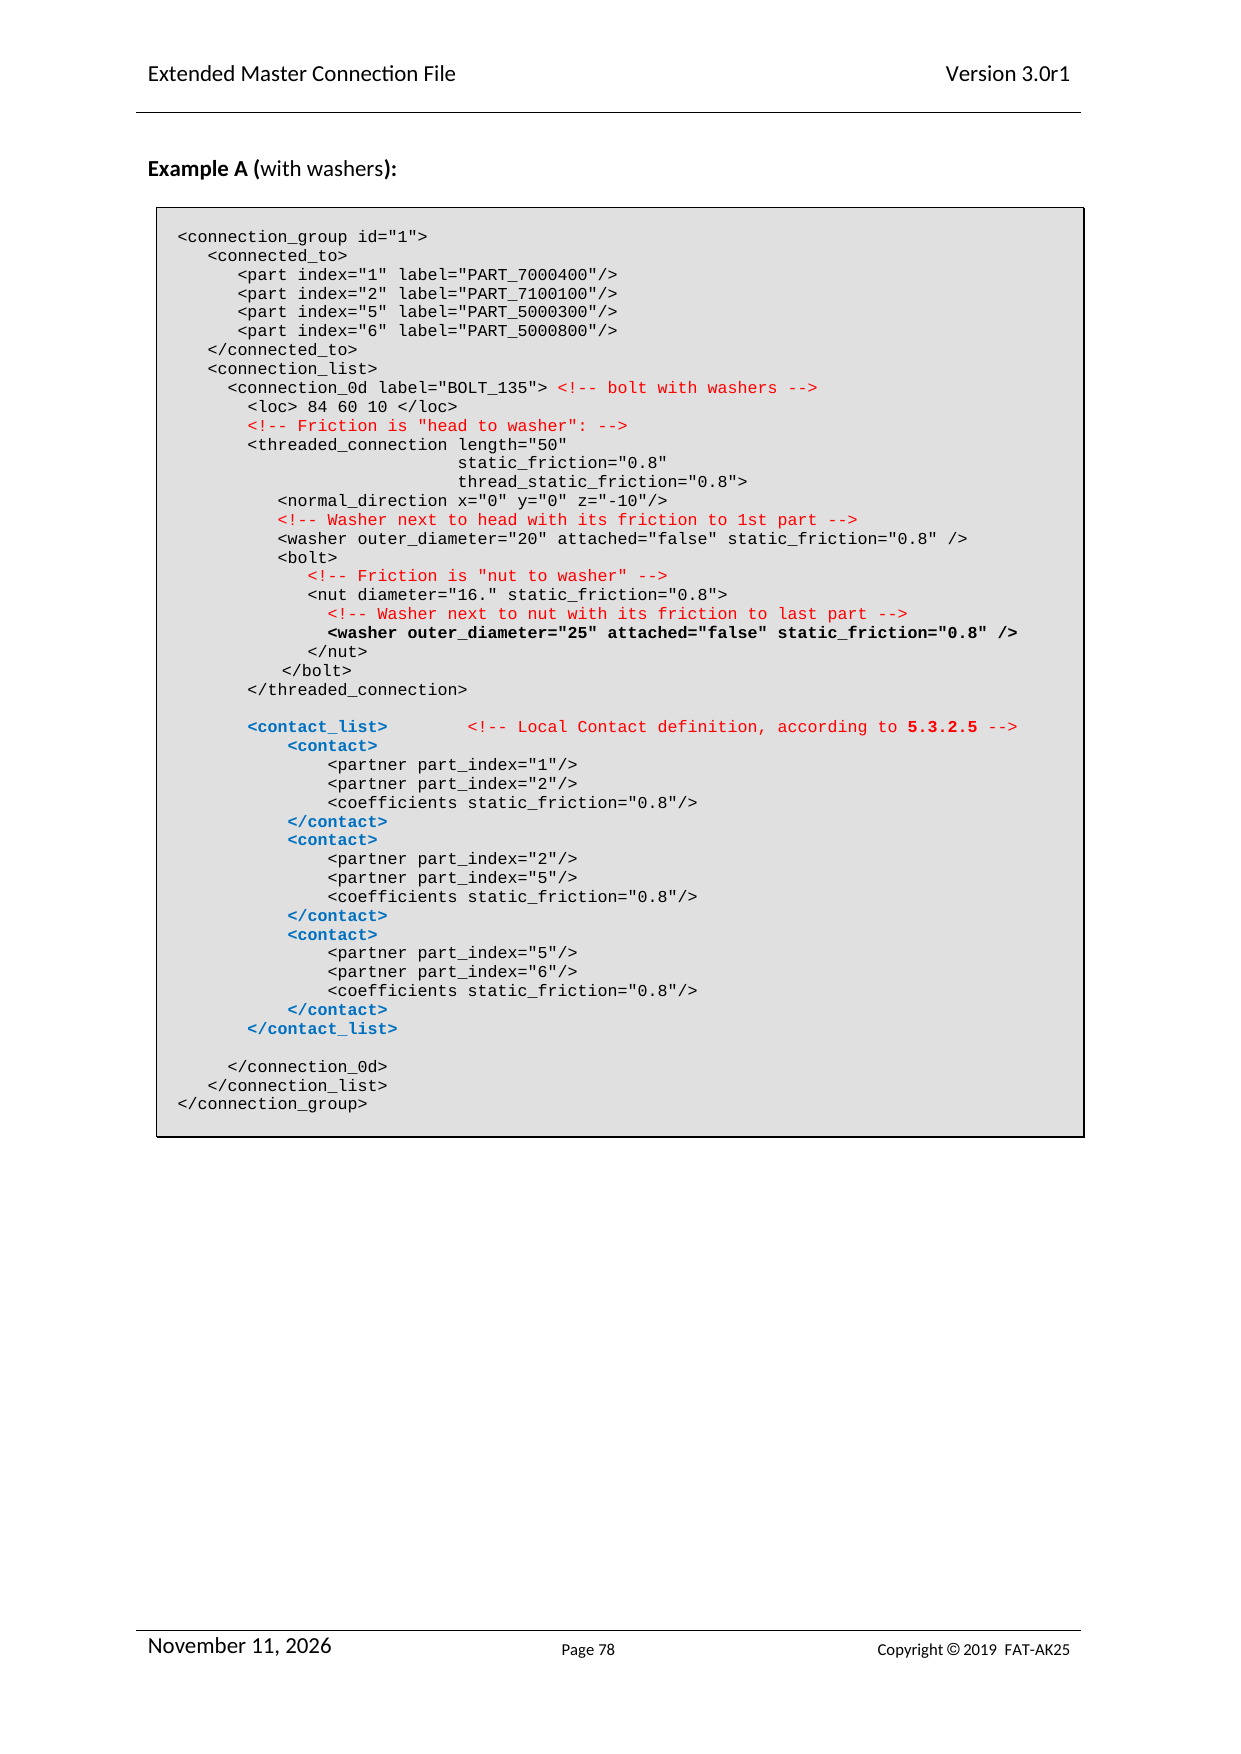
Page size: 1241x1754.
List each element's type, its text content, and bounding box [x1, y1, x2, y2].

text </nut> [157, 640, 1083, 659]
text <partner part_index="1"/> [157, 753, 1083, 772]
text </contact> [157, 904, 1083, 923]
text <coefficients static_friction="0.8"/> [157, 791, 1083, 810]
text <part index="2" label="PART_7100100"/> [157, 282, 1083, 301]
text <nut diameter="16." static_friction="0.8"> [157, 584, 1083, 603]
text <loc> 84 60 10 </loc> [157, 395, 1083, 414]
text <contact> [157, 734, 1083, 753]
text <!-- Friction is "head to washer": --> [157, 414, 1083, 433]
text <normal_direction x="0" y="0" z="-10"/> [157, 489, 1083, 508]
text <!-- Washer next to nut with its friction to last part --> [157, 603, 1083, 621]
text <coefficients static_friction="0.8"/> [157, 885, 1083, 904]
text Example A (with washers): [148, 154, 1092, 182]
text </connection_list> [157, 1074, 1083, 1093]
text <contact> [157, 829, 1083, 848]
text </connected_to> [157, 339, 1083, 357]
text </connection_group> [157, 1093, 1083, 1112]
text <connection_group id="1"> [157, 226, 1083, 244]
text </threaded_connection> [157, 678, 1083, 697]
text <!-- Friction is "nut to washer" --> [157, 565, 1083, 584]
text <washer outer_diameter="20" attached="false" static_friction="0.8" /> [157, 527, 1083, 546]
text <partner part_index="6"/> [157, 961, 1083, 980]
text <contact_list> <!-- Local Contact definition, according to 5.3.2.5 --> [157, 716, 1083, 734]
text <partner part_index="2"/> [157, 848, 1083, 867]
text thread_static_friction="0.8"> [157, 471, 1083, 489]
text <partner part_index="5"/> [157, 942, 1083, 961]
text <connected_to> [157, 244, 1083, 263]
text <coefficients static_friction="0.8"/> [157, 980, 1083, 998]
text </contact> [157, 998, 1083, 1017]
text static_friction="0.8" [157, 452, 1083, 471]
text <connection_list> [157, 357, 1083, 376]
text <part index="6" label="PART_5000800"/> [157, 320, 1083, 339]
text <bolt> [157, 546, 1083, 565]
text <threaded_connection length="50" [157, 433, 1083, 452]
text <connection_0d label="BOLT_135"> <!-- bolt with washers --> [157, 376, 1083, 395]
text <washer outer_diameter="25" attached="false" static_friction="0.8" /> [157, 621, 1083, 640]
text <contact> [157, 923, 1083, 942]
text <part index="5" label="PART_5000300"/> [157, 301, 1083, 320]
text </bolt> [157, 659, 1083, 678]
text </connection_0d> [157, 1055, 1083, 1074]
text <part index="1" label="PART_7000400"/> [157, 263, 1083, 282]
text <!-- Washer next to head with its friction to 1st part --> [157, 508, 1083, 527]
text <partner part_index="2"/> [157, 772, 1083, 791]
text </contact_list> [157, 1017, 1083, 1036]
text </contact> [157, 810, 1083, 829]
text <partner part_index="5"/> [157, 867, 1083, 885]
